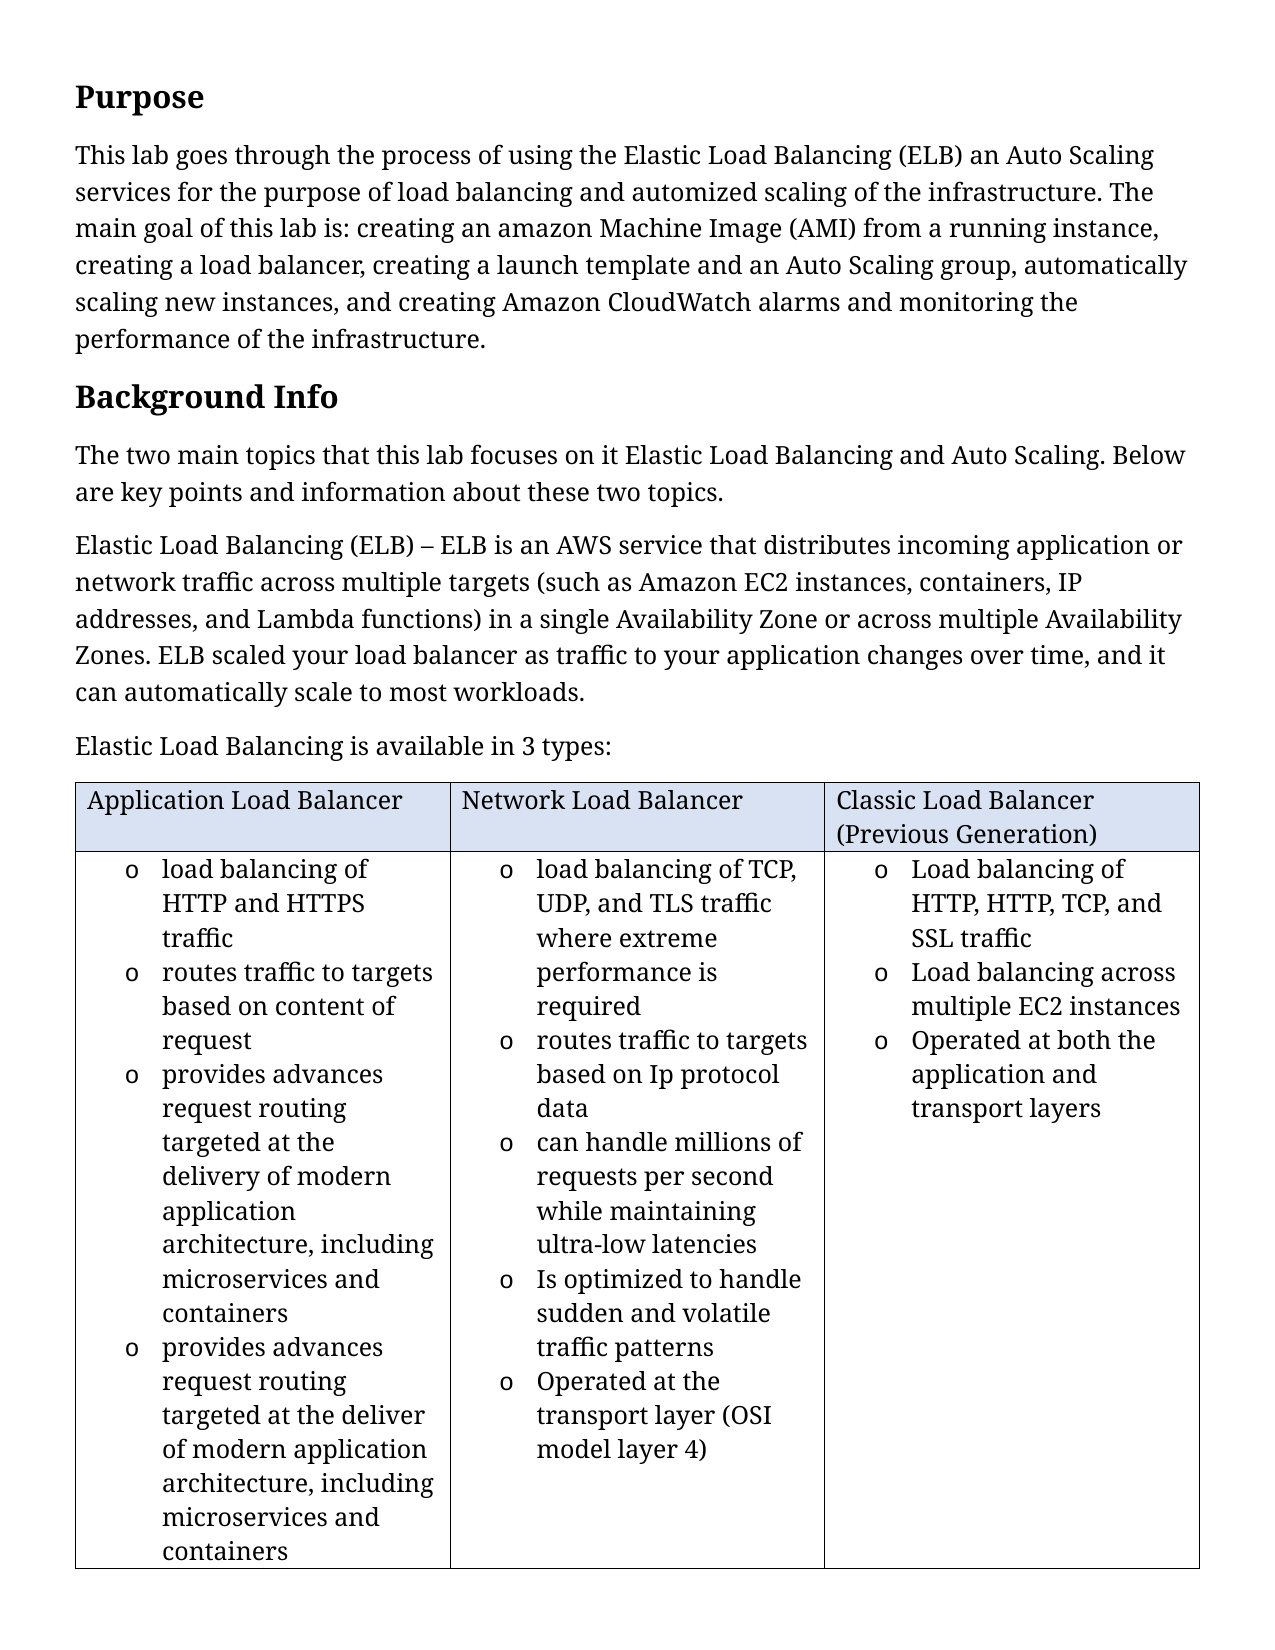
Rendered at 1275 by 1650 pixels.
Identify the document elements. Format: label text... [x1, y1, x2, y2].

text Purpose [75, 75, 1200, 118]
table_header Application Load Balancer [76, 783, 450, 851]
text This lab goes through the process of using the Elastic Load Balancing (ELB) an Auto Scaling services for the purpose of load balancing and automized scaling of the infrastructure. The main goal of this lab is: creating an amazon Machine Image (AMI) from a running instance, creating a load balancer, creating a launch template and an Auto Scaling group, automatically scaling new instances, and creating Amazon CloudWatch alarms and monitoring the performance of the infrastructure. [75, 138, 1200, 356]
text Elastic Load Balancing is available in 3 types: [75, 728, 1200, 762]
text Elastic Load Balancing (ELB) – ELB is an AWS service that distributes incoming application or network traffic across multiple targets (such as Amazon EC2 instances, containers, IP addresses, and Lambda functions) in a single Availability Zone or across multiple Availability Zones. ELB scaled your load balancer as traffic to your application changes over time, and it can automatically scale to most workloads. [75, 528, 1200, 709]
table_header Network Load Balancer [451, 783, 824, 851]
table_header Classic Load Balancer (Previous Generation) [825, 783, 1199, 851]
text Background Info [75, 375, 1200, 417]
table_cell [451, 852, 824, 1568]
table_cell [76, 852, 450, 1568]
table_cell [825, 852, 1199, 1568]
text The two main topics that this lab focuses on it Elastic Load Balancing and Auto Scaling. Below are key points and information about these two topics. [75, 437, 1200, 508]
